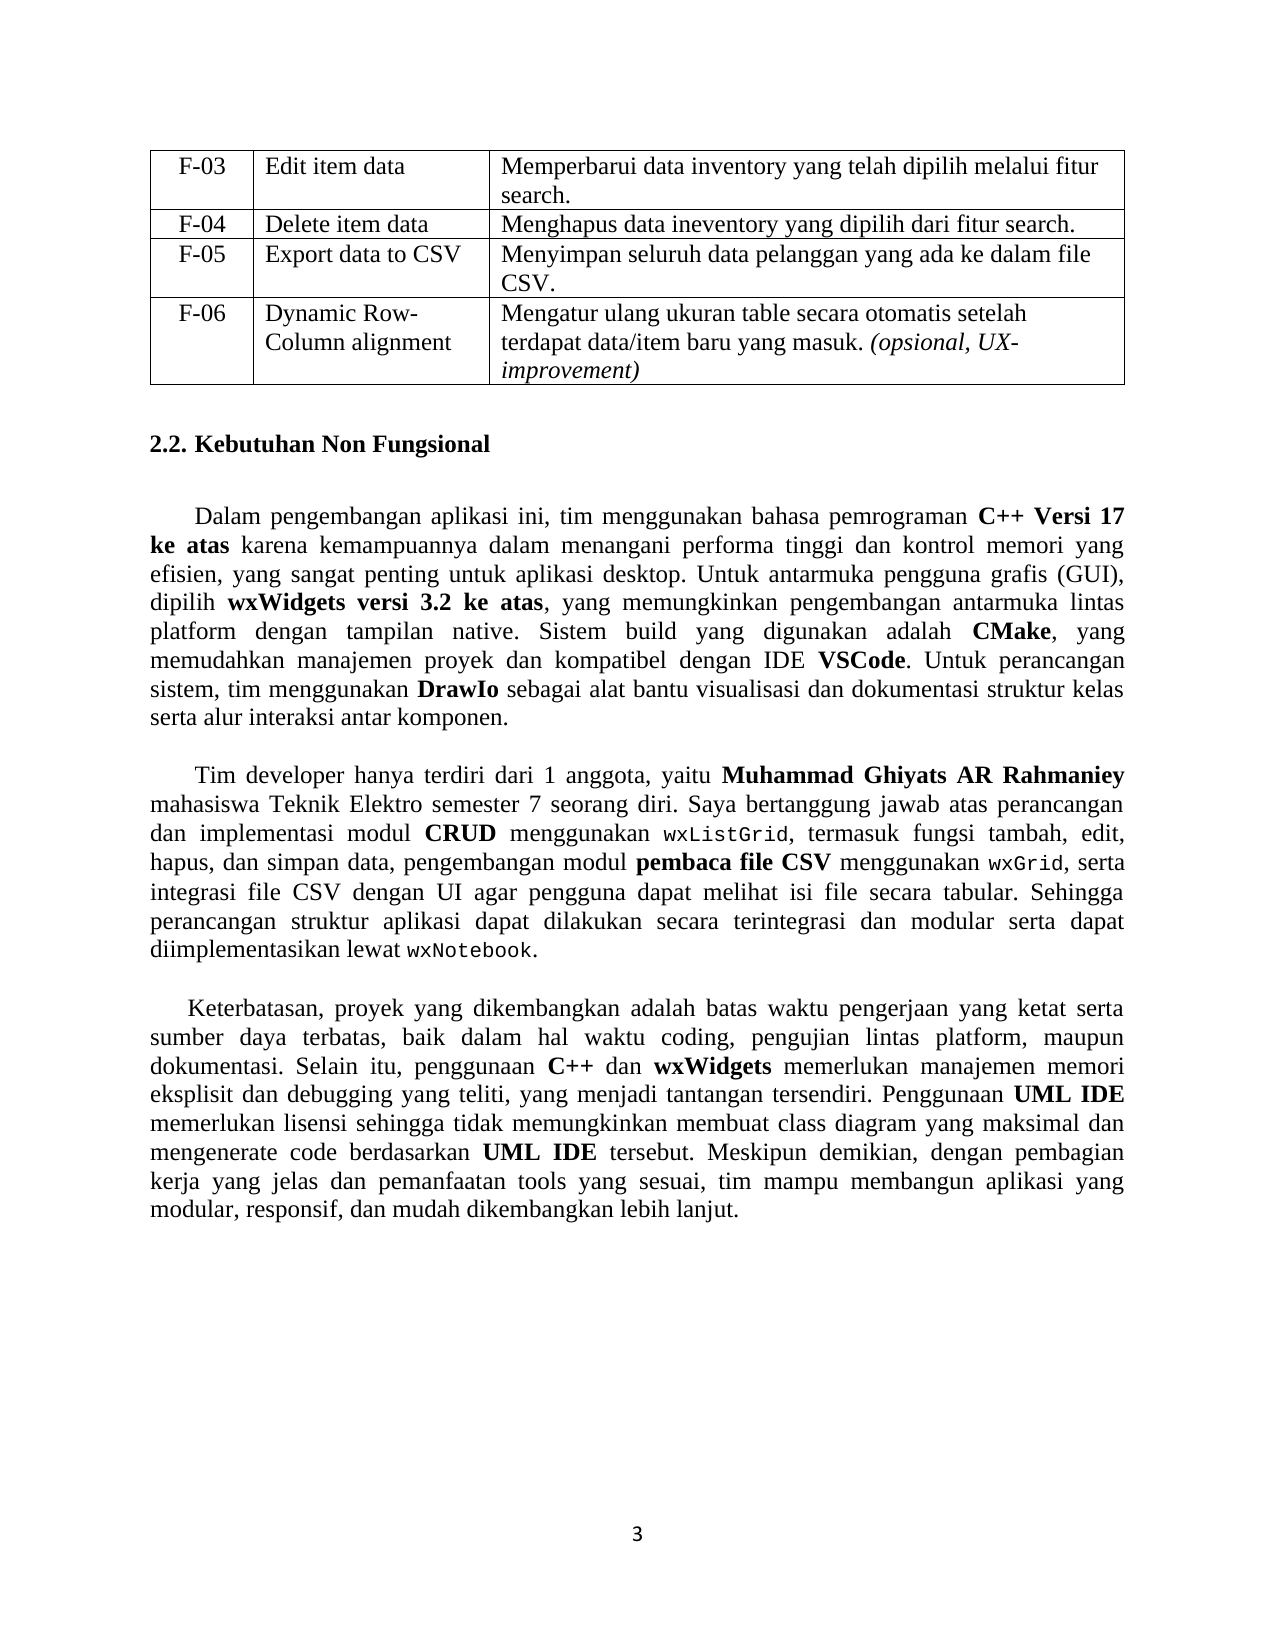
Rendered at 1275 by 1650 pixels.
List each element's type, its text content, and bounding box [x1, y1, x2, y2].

table_cell Dynamic Row-Column alignment [254, 298, 489, 384]
table_cell Memperbarui data inventory yang telah dipilih melalui fitur search. [490, 151, 1124, 208]
table_cell F-06 [151, 298, 253, 384]
table_cell Delete item data [254, 210, 489, 238]
text Tim developer hanya terdiri dari 1 anggota, yaitu Muhammad Ghiyats AR Rahmaniey mahasiswa Teknik Elektro semester 7 seorang diri. Saya bertanggung jawab atas perancangan dan implementasi modul CRUD menggunakan wxListGrid, termasuk fungsi tambah, edit, hapus, dan simpan data, pengembangan modul pembaca file CSV menggunakan wxGrid, serta integrasi file CSV dengan UI agar pengguna dapat melihat isi file secara tabular. Sehingga perancangan struktur aplikasi dapat dilakukan secara terintegrasi dan modular serta dapat diimplementasikan lewat wxNotebook. [150, 760, 1125, 964]
table_cell Mengatur ulang ukuran table secara otomatis setelah terdapat data/item baru yang masuk. (opsional, UX-improvement) [490, 298, 1124, 384]
text Keterbatasan, proyek yang dikembangkan adalah batas waktu pengerjaan yang ketat serta sumber daya terbatas, baik dalam hal waktu coding, pengujian lintas platform, maupun dokumentasi. Selain itu, penggunaan C++ dan wxWidgets memerlukan manajemen memori eksplisit dan debugging yang teliti, yang menjadi tantangan tersendiri. Penggunaan UML IDE memerlukan lisensi sehingga tidak memungkinkan membuat class diagram yang maksimal dan mengenerate code berdasarkan UML IDE tersebut. Meskipun demikian, dengan pembagian kerja yang jelas dan pemanfaatan tools yang sesuai, tim mampu membangun aplikasi yang modular, responsif, dan mudah dikembangkan lebih lanjut. [150, 993, 1125, 1223]
table_cell Edit item data [254, 151, 489, 208]
table_cell F-04 [151, 210, 253, 238]
table_cell F-03 [151, 151, 253, 208]
text Dalam pengembangan aplikasi ini, tim menggunakan bahasa pemrograman C++ Versi 17 ke atas karena kemampuannya dalam menangani performa tinggi dan kontrol memori yang efisien, yang sangat penting untuk aplikasi desktop. Untuk antarmuka pengguna grafis (GUI), dipilih wxWidgets versi 3.2 ke atas, yang memungkinkan pengembangan antarmuka lintas platform dengan tampilan native. Sistem build yang digunakan adalah CMake, yang memudahkan manajemen proyek dan kompatibel dengan IDE VSCode. Untuk perancangan sistem, tim menggunakan DrawIo sebagai alat bantu visualisasi dan dokumentasi struktur kelas serta alur interaksi antar komponen. [150, 501, 1125, 731]
subtitle Kebutuhan Non Fungsional [149, 429, 1125, 458]
table_cell Menyimpan seluruh data pelanggan yang ada ke dalam file CSV. [490, 239, 1124, 297]
table_cell Export data to CSV [254, 239, 489, 297]
table_cell F-05 [151, 239, 253, 297]
table_cell Menghapus data ineventory yang dipilih dari fitur search. [490, 210, 1124, 238]
